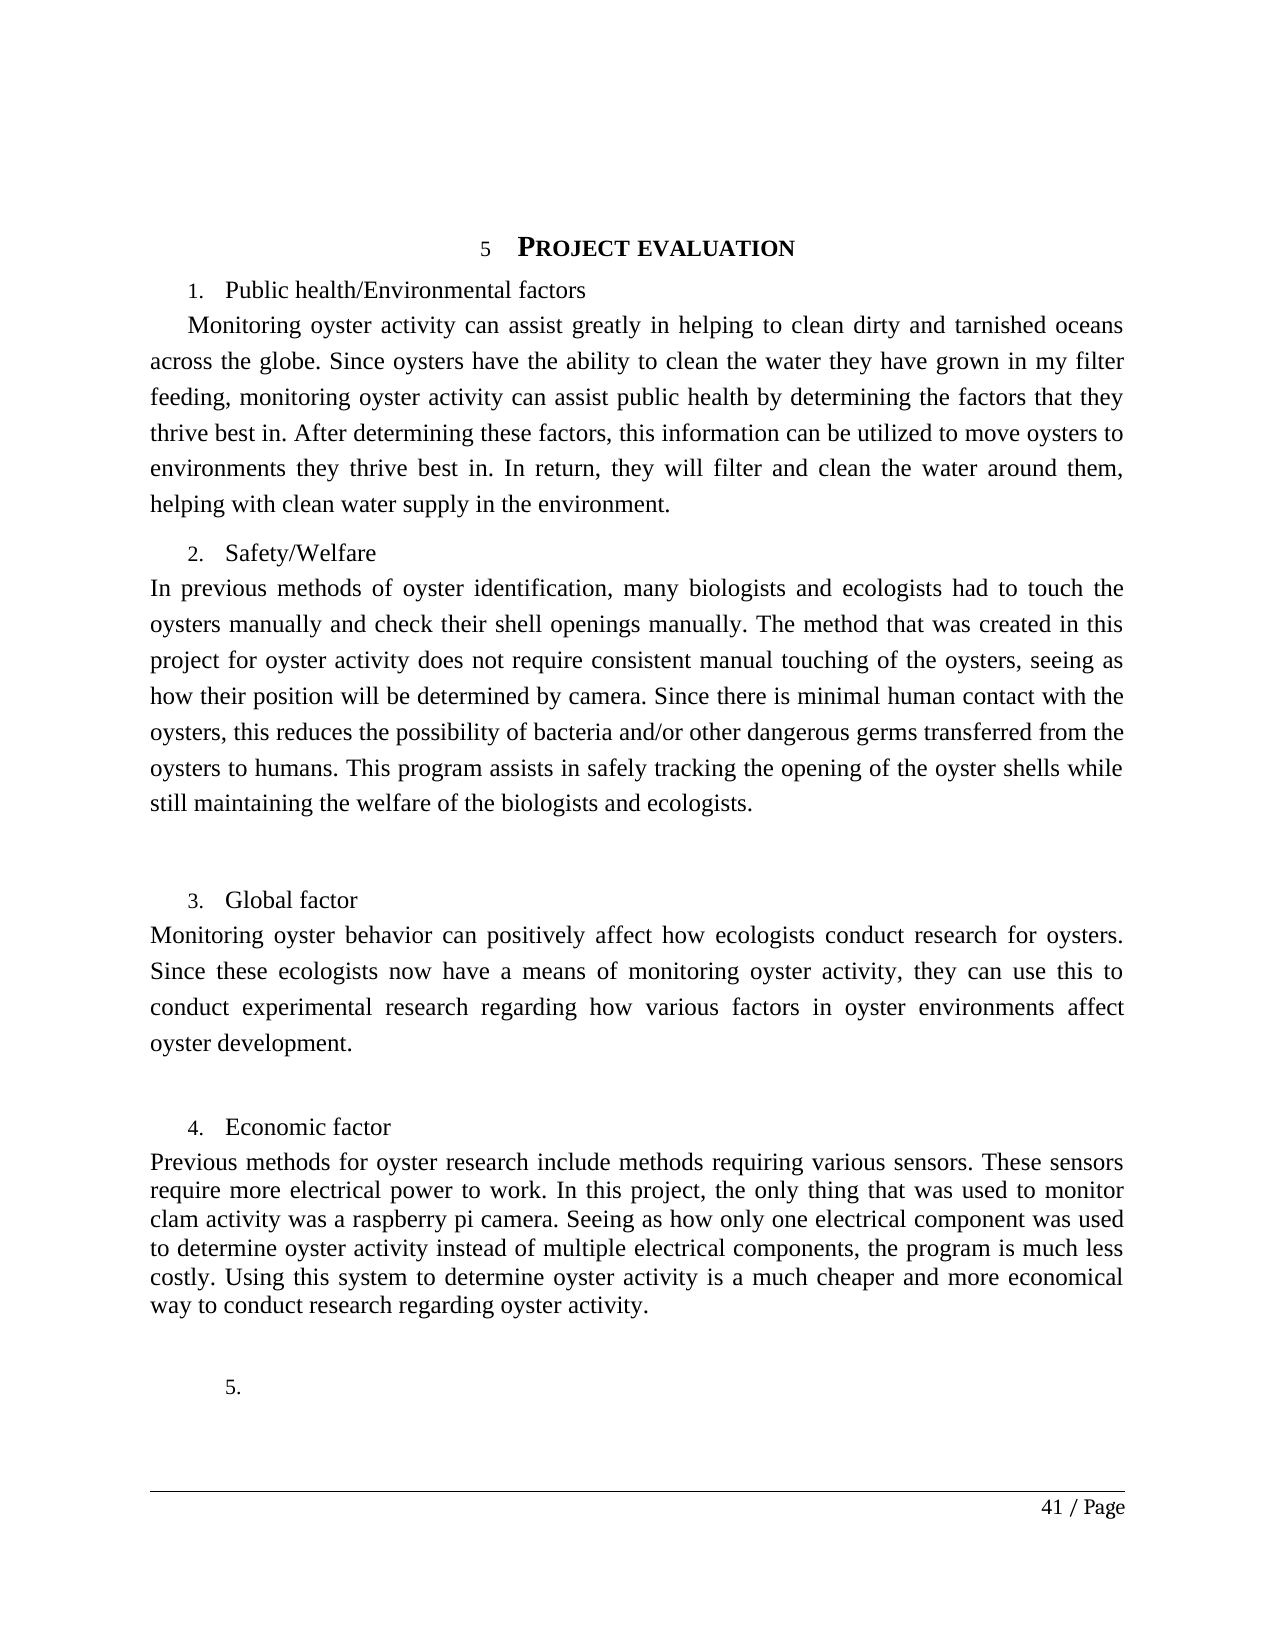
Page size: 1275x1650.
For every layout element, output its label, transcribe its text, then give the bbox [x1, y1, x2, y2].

text Monitoring oyster activity can assist greatly in helping to clean dirty and tarnished oceans across the globe. Since oysters have the ability to clean the water they have grown in my filter feeding, monitoring oyster activity can assist public health by determining the factors that they thrive best in. After determining these factors, this information can be utilized to move oysters to environments they thrive best in. In return, they will filter and clean the water around them, helping with clean water supply in the environment. [150, 310, 1125, 518]
text Monitoring oyster behavior can positively affect how ecologists conduct research for oysters. Since these ecologists now have a means of monitoring oyster activity, they can use this to conduct experimental research regarding how various factors in oyster environments affect oyster development. [150, 920, 1125, 1057]
text In previous methods of oyster identification, many biologists and ecologists had to touch the oysters manually and check their shell openings manually. The method that was created in this project for oyster activity does not require consistent manual touching of the oysters, seeing as how their position will be determined by camera. Since there is minimal human contact with the oysters, this reduces the possibility of bacteria and/or other dangerous germs transferred from the oysters to humans. This program assists in safely tracking the opening of the oyster shells while still maintaining the welfare of the biologists and ecologists. [150, 573, 1125, 817]
list Safety/Welfare [187, 538, 1125, 567]
list Public health/Environmental factors [187, 275, 1125, 303]
list Project evaluation [150, 229, 1125, 262]
list Global factor [187, 885, 1125, 914]
text Previous methods for oyster research include methods requiring various sensors. These sensors require more electrical power to work. In this project, the only thing that was used to monitor clam activity was a raspberry pi camera. Seeing as how only one electrical component was used to determine oyster activity instead of multiple electrical components, the program is much less costly. Using this system to determine oyster activity is a much cheaper and more economical way to conduct research regarding oyster activity. [150, 1147, 1125, 1319]
list Economic factor [187, 1112, 1125, 1140]
